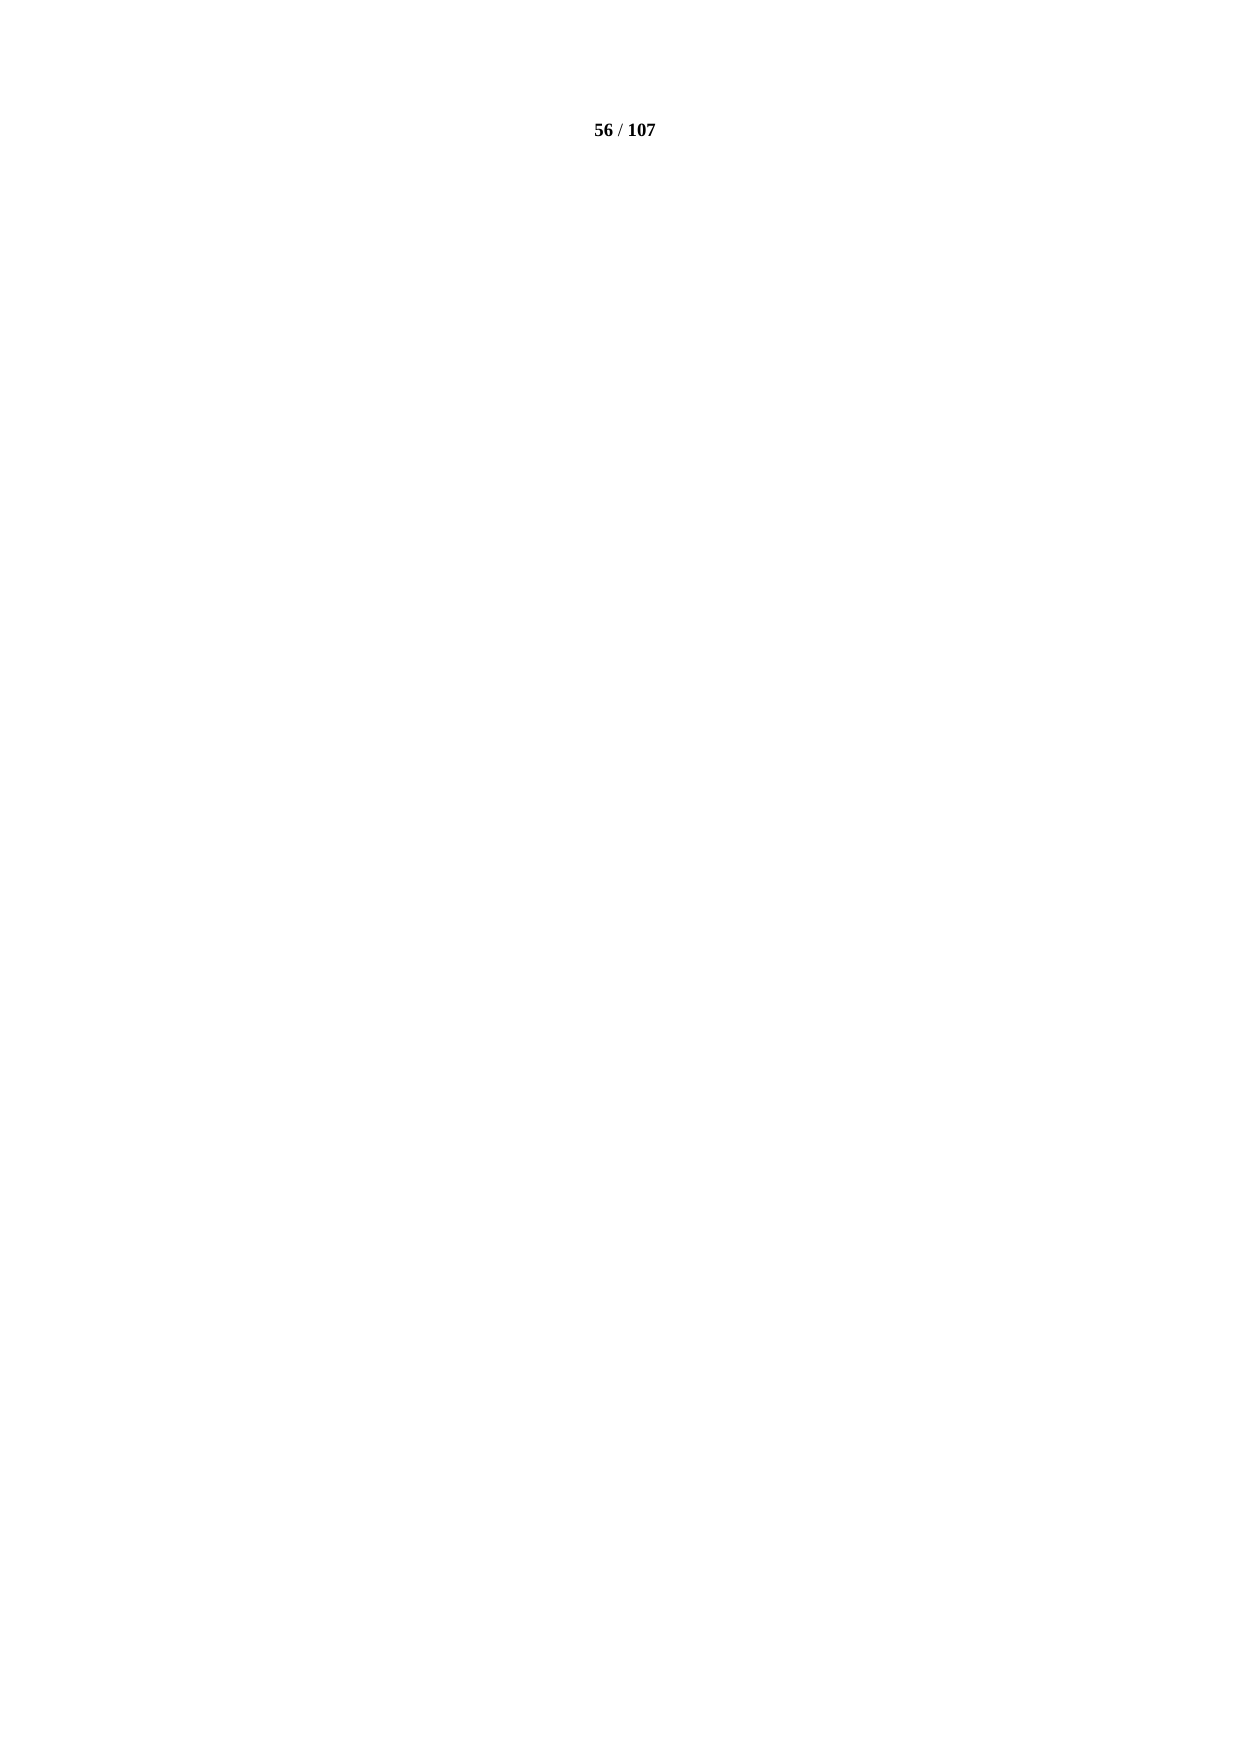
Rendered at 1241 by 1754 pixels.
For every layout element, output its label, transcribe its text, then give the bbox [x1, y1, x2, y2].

text 56 / 107 [194, 119, 1056, 140]
